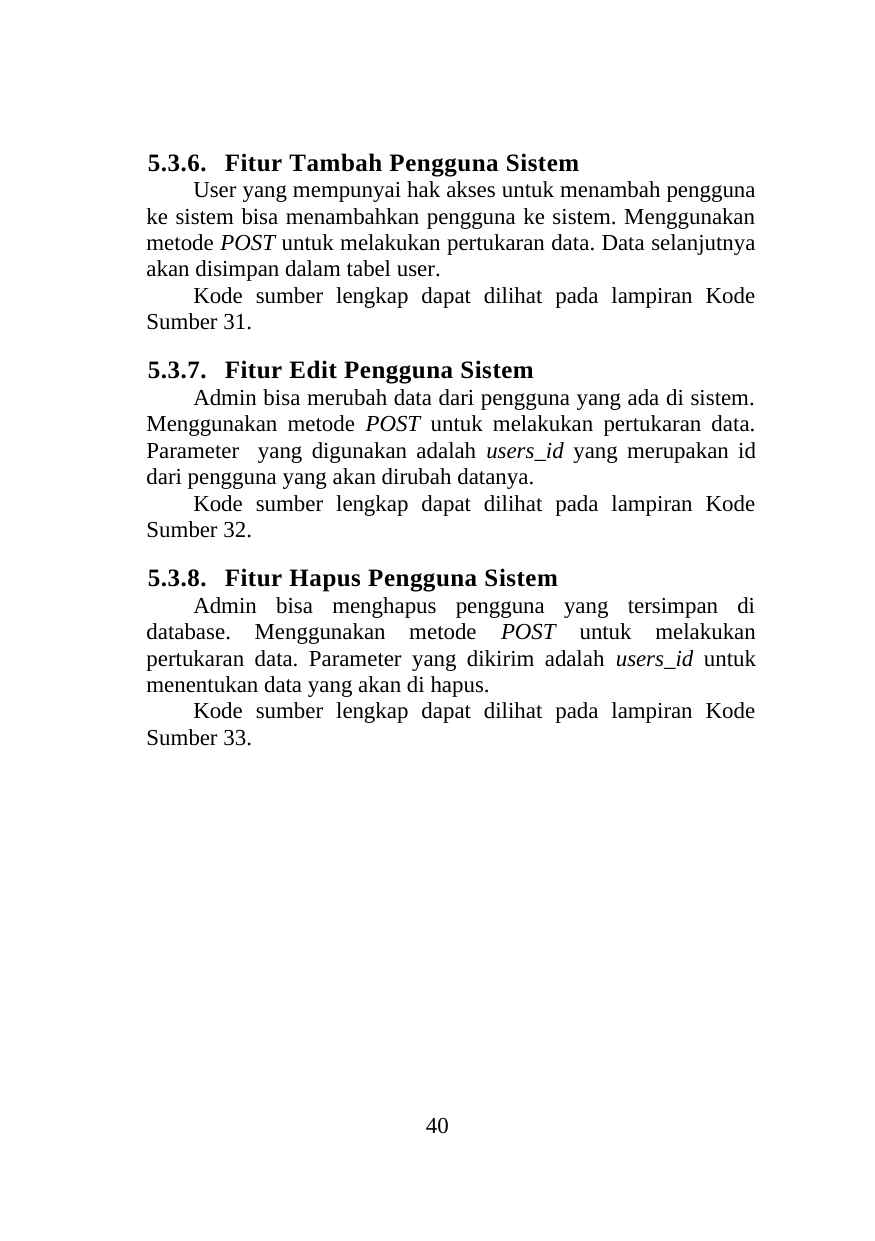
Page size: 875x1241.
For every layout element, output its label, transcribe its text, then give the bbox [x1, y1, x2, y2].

subtitle Fitur Tambah Pengguna Sistem [148, 148, 756, 176]
text Kode sumber lengkap dapat dilihat pada lampiran Kode Sumber 33. [146, 697, 756, 750]
text User yang mempunyai hak akses untuk menambah pengguna ke sistem bisa menambahkan pengguna ke sistem. Menggunakan metode POST untuk melakukan pertukaran data. Data selanjutnya akan disimpan dalam tabel user. [146, 176, 756, 282]
subtitle Fitur Edit Pengguna Sistem [148, 355, 756, 384]
subtitle Fitur Hapus Pengguna Sistem [148, 563, 756, 592]
text Admin bisa merubah data dari pengguna yang ada di sistem. Menggunakan metode POST untuk melakukan pertukaran data. Parameter yang digunakan adalah users_id yang merupakan id dari pengguna yang akan dirubah datanya. [146, 384, 756, 489]
text Kode sumber lengkap dapat dilihat pada lampiran Kode Sumber 31. [146, 282, 756, 334]
text Admin bisa menghapus pengguna yang tersimpan di database. Menggunakan metode POST untuk melakukan pertukaran data. Parameter yang dikirim adalah users_id untuk menentukan data yang akan di hapus. [146, 592, 756, 697]
text Kode sumber lengkap dapat dilihat pada lampiran Kode Sumber 32. [146, 489, 756, 542]
